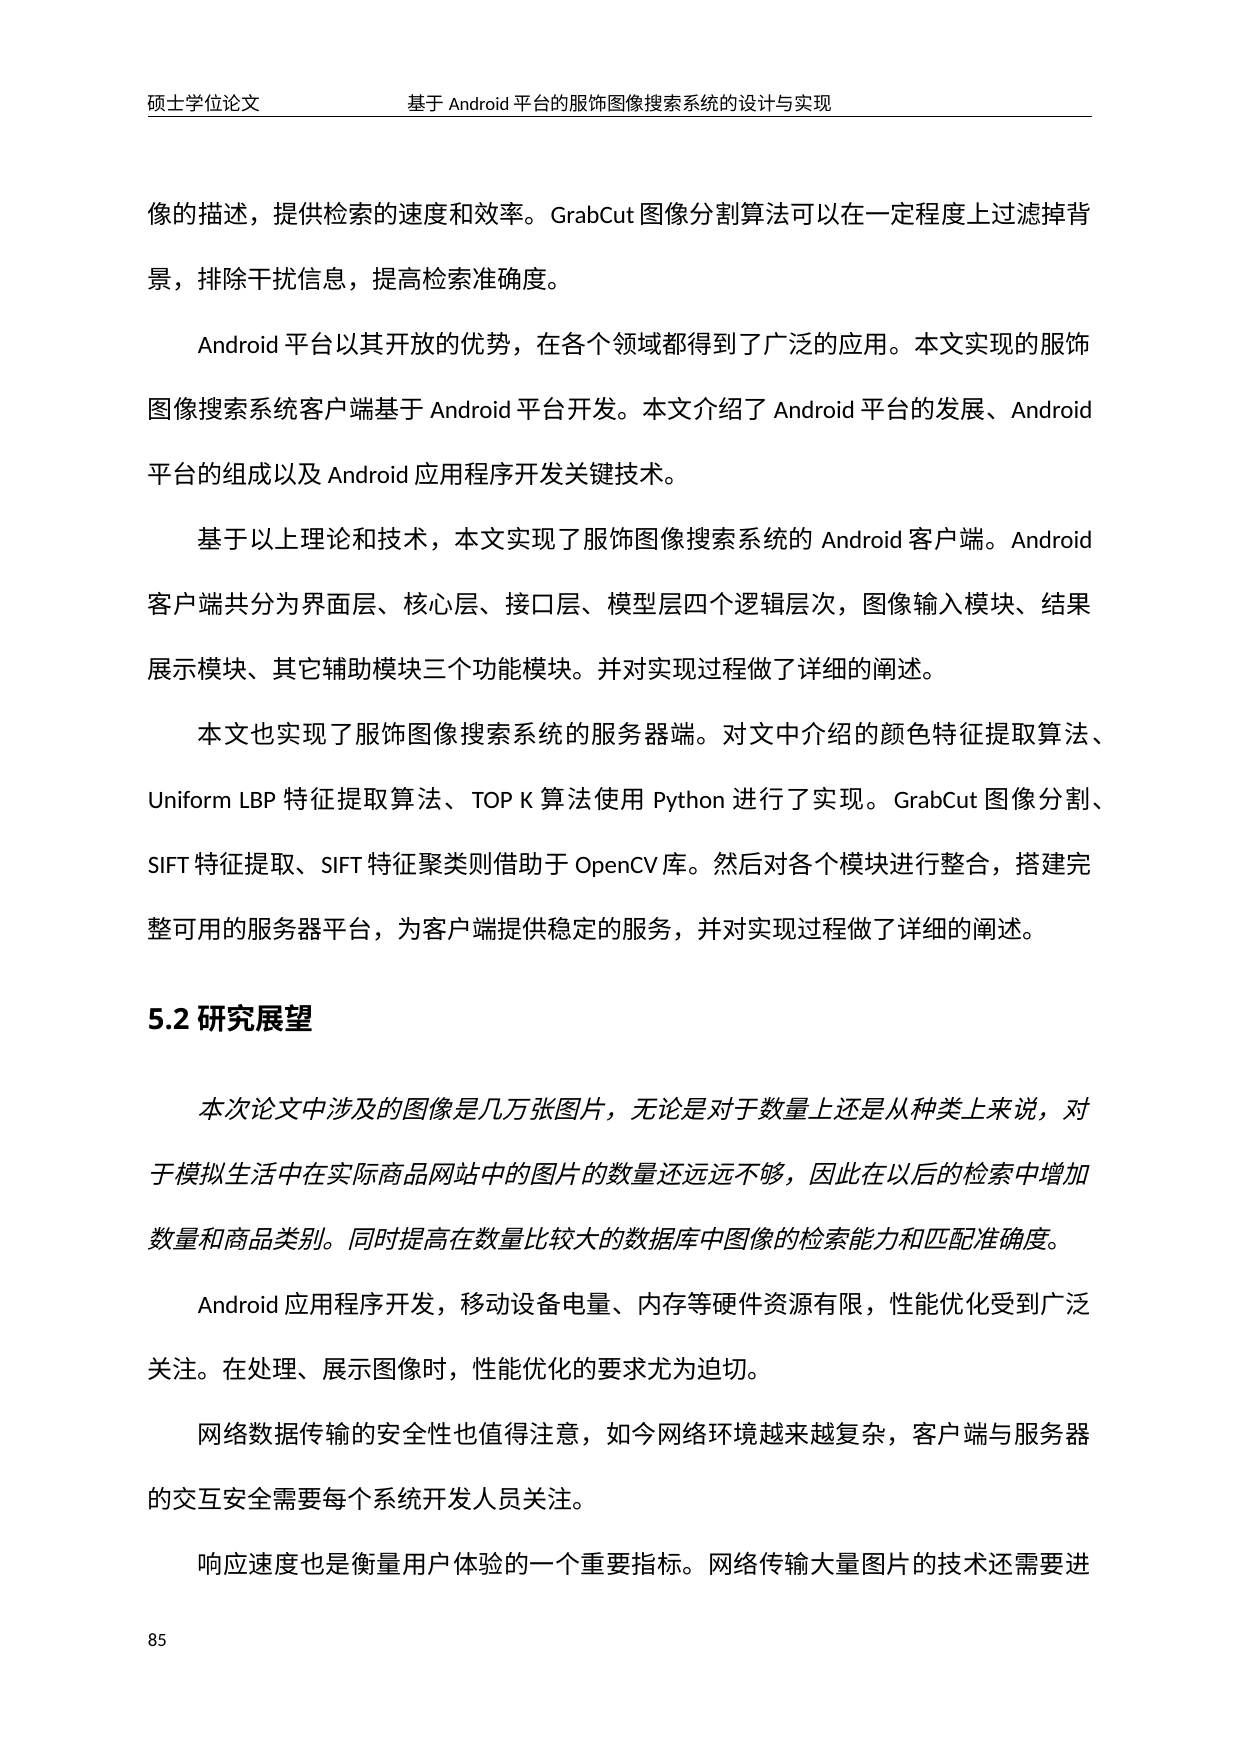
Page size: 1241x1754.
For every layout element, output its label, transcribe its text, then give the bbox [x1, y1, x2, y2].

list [148, 180, 1092, 310]
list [148, 1530, 1092, 1595]
list Android平台以其开放的优势，在各个领域都得到了广泛的应用。本文实现的服饰图像搜索系统客户端基于Android平台开发。本文介绍了Android平台的发展、Android平台的组成以及Android应用程序开发关键技术。 [148, 310, 1092, 505]
list 本文也实现了服饰图像搜索系统的服务器端。对文中介绍的颜色特征提取算法、Uniform LBP特征提取算法、TOP K算法使用Python进行了实现。GrabCut图像分割、SIFT特征提取、SIFT特征聚类则借助于OpenCV库。然后对各个模块进行整合，搭建完整可用的服务器平台，为客户端提供稳定的服务，并对实现过程做了详细的阐述。 [148, 700, 1092, 960]
list 本次论文中涉及的图像是几万张图片，无论是对于数量上还是从种类上来说，对于模拟生活中在实际商品网站中的图片的数量还远远不够，因此在以后的检索中增加数量和商品类别。同时提高在数量比较大的数据库中图像的检索能力和匹配准确度。 [148, 1075, 1092, 1270]
subtitle 5.2 研究展望 [148, 985, 1092, 1050]
list 基于以上理论和技术，本文实现了服饰图像搜索系统的Android客户端。Android客户端共分为界面层、核心层、接口层、模型层四个逻辑层次，图像输入模块、结果展示模块、其它辅助模块三个功能模块。并对实现过程做了详细的阐述。 [148, 505, 1092, 700]
list 网络数据传输的安全性也值得注意，如今网络环境越来越复杂，客户端与服务器的交互安全需要每个系统开发人员关注。 [148, 1400, 1092, 1530]
list Android应用程序开发，移动设备电量、内存等硬件资源有限，性能优化受到广泛关注。在处理、展示图像时，性能优化的要求尤为迫切。 [148, 1270, 1092, 1400]
